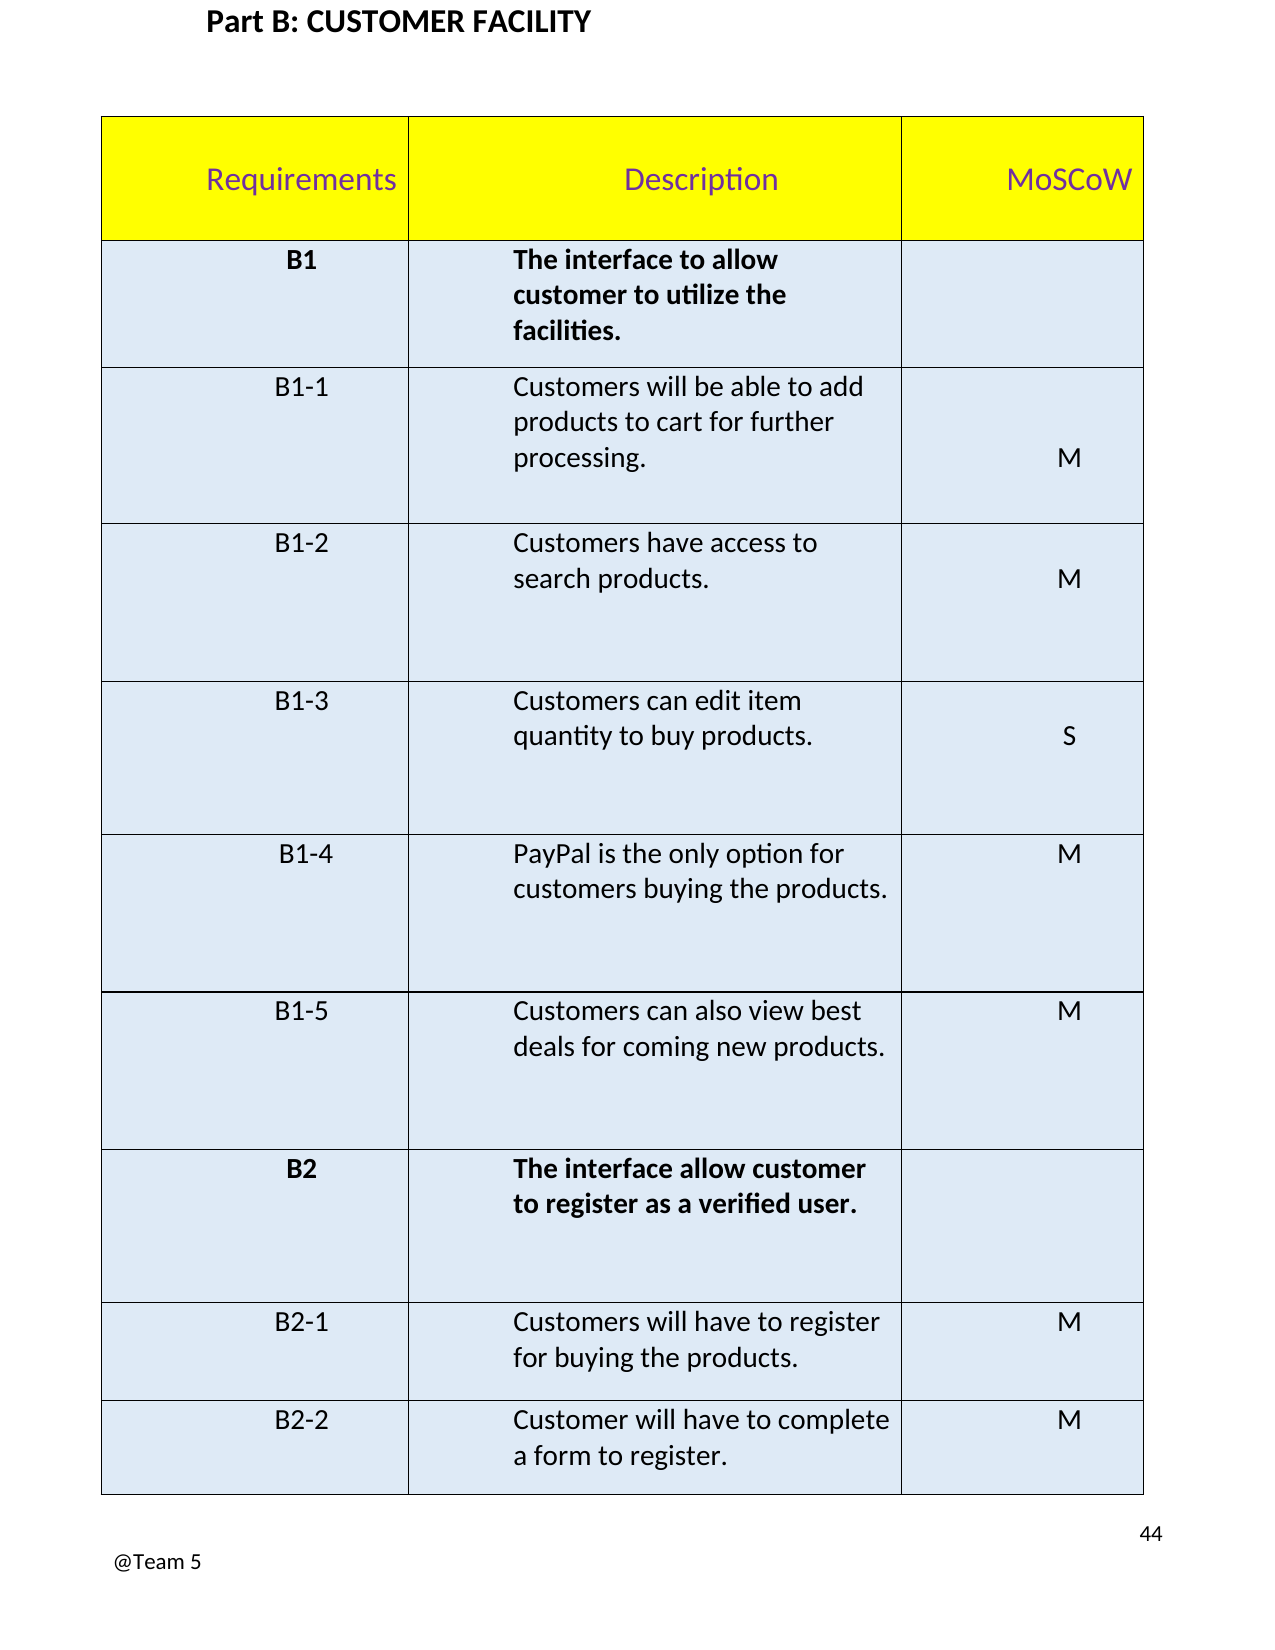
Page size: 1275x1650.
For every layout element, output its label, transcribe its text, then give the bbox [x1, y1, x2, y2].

table_cell Customers can edit item quantity to buy products. [409, 682, 901, 834]
table_cell Customer will have to complete a form to register. [409, 1401, 901, 1494]
table_cell B1-3 [102, 682, 408, 834]
table_header MoSCoW [902, 117, 1143, 240]
table_cell B1-2 [102, 524, 408, 681]
table_cell Customers can also view best deals for coming new products. [409, 993, 901, 1149]
table_cell [902, 241, 1143, 367]
table_cell B1 [102, 241, 408, 367]
table_cell Customers have access to search products. [409, 524, 901, 681]
table_cell Customers will have to register for buying the products. [409, 1303, 901, 1400]
text Part B: CUSTOMER FACILITY [206, 0, 1162, 41]
table_cell M [902, 993, 1143, 1149]
table_cell M [902, 1303, 1143, 1400]
table_cell [902, 1150, 1143, 1302]
table_cell B1-1 [102, 368, 408, 523]
table_cell B2 [102, 1150, 408, 1302]
table_cell B2-2 [102, 1401, 408, 1494]
table_cell S [902, 682, 1143, 834]
table_cell B1-5 [102, 993, 408, 1149]
table_cell The interface to allow customer to utilize the facilities. [409, 241, 901, 367]
table_header Description [409, 117, 901, 240]
table_cell M [902, 368, 1143, 523]
table_cell B2-1 [102, 1303, 408, 1400]
table_cell PayPal is the only option for customers buying the products. [409, 835, 901, 991]
table_header Requirements [102, 117, 408, 240]
table_cell M [902, 835, 1143, 991]
table_cell The interface allow customer to register as a verified user. [409, 1150, 901, 1302]
table_cell Customers will be able to add products to cart for further processing. [409, 368, 901, 523]
table_cell M [902, 1401, 1143, 1494]
table_cell M [902, 524, 1143, 681]
table_cell B1-4 [102, 835, 408, 991]
